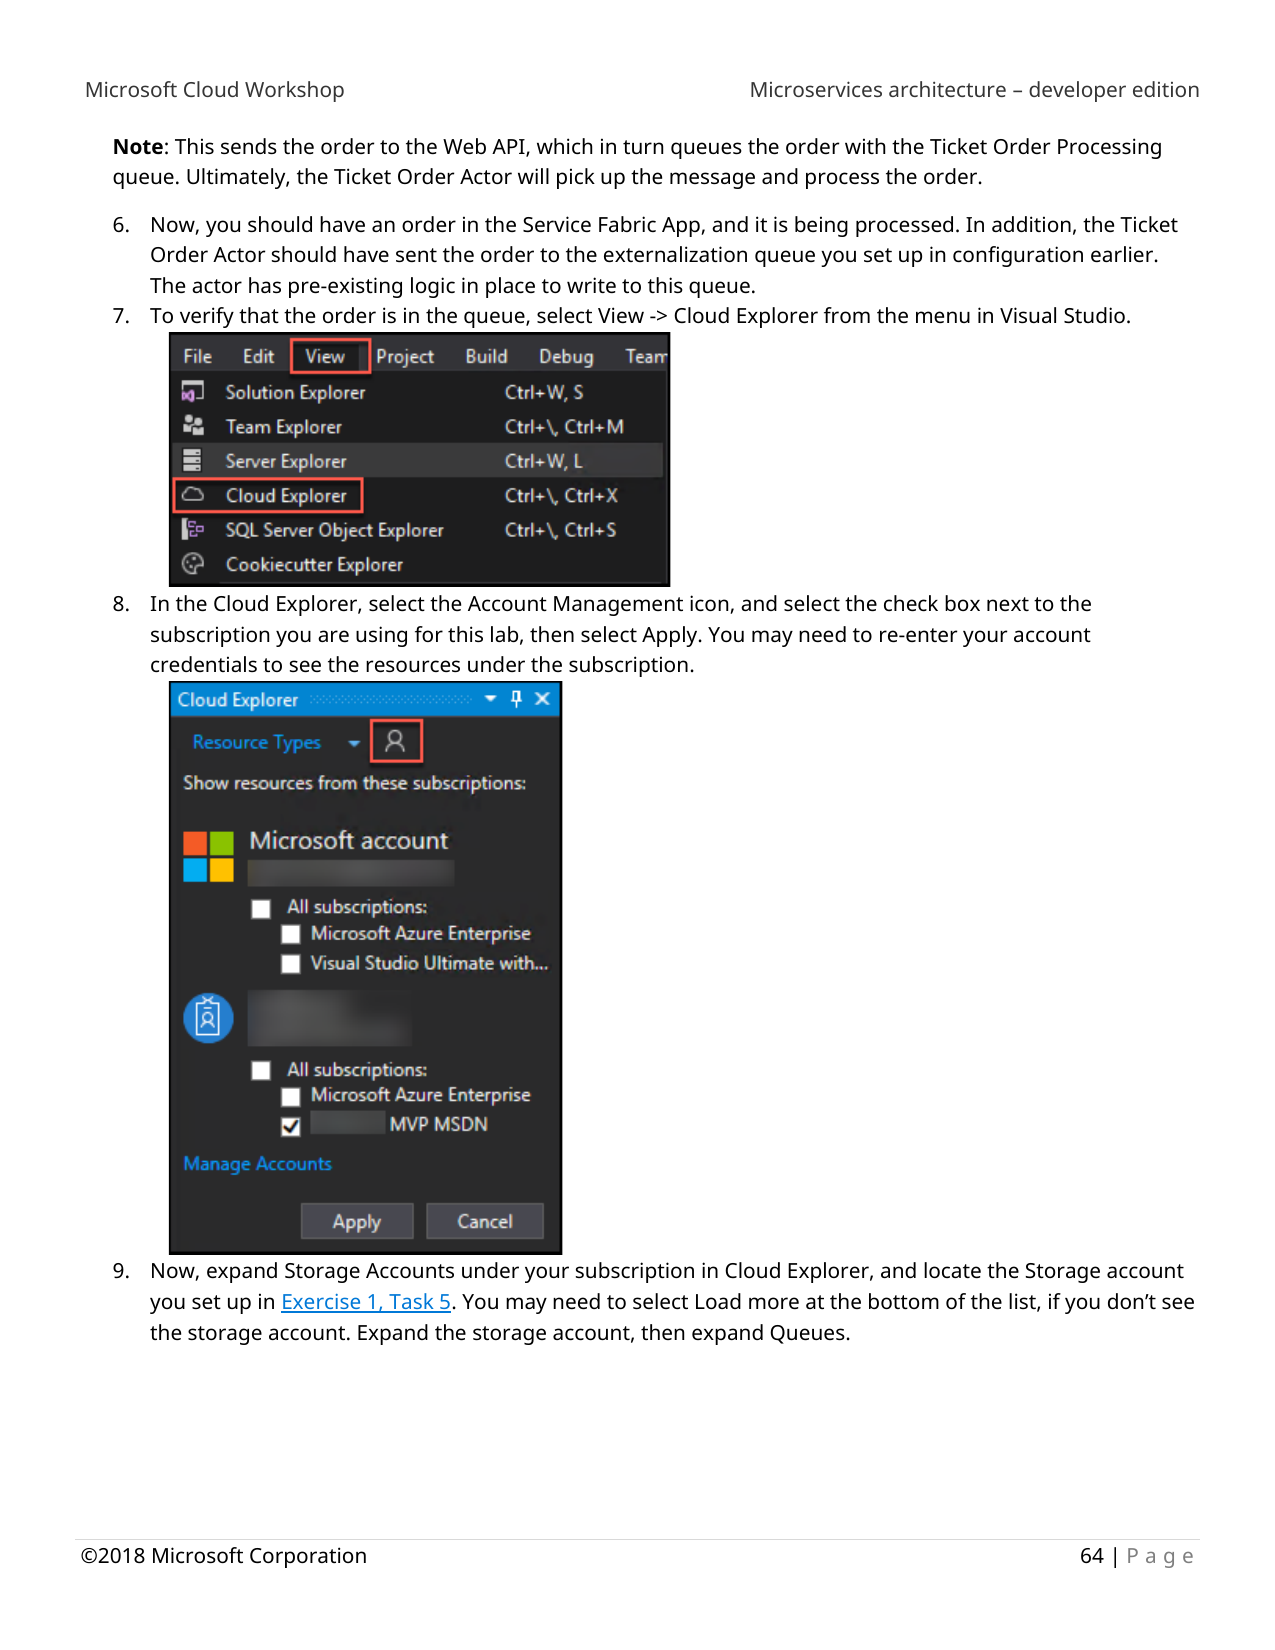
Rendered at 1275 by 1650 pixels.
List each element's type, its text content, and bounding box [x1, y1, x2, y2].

list To verify that the order is in the queue, select View -> Cloud Explorer from the menu in Visual Studio. [112, 302, 1200, 587]
list Now, expand Storage Accounts under your subscription in Cloud Explorer, and locate the Storage account you set up in Exercise 1, Task 5. You may need to select Load more at the bottom of the list, if you don’t see the storage account. Expand the storage account, then expand Queues. [112, 1257, 1200, 1346]
list In the Cloud Explorer, select the Account Management icon, and select the check box next to the subscription you are using for this lab, then select Apply. You may need to re-enter your account credentials to see the resources under the subscription. [112, 589, 1200, 679]
text Note: This sends the order to the Web API, which in turn queues the order with the Ticket Order Processing queue. Ultimately, the Ticket Order Actor will pick up the message and process the order. [112, 132, 1200, 191]
list Now, you should have an order in the Service Fabric App, and it is being processed. In addition, the Ticket Order Actor should have sent the order to the externalization queue you set up in configuration earlier. The actor has pre-existing logic in place to write to this queue. [112, 210, 1200, 299]
